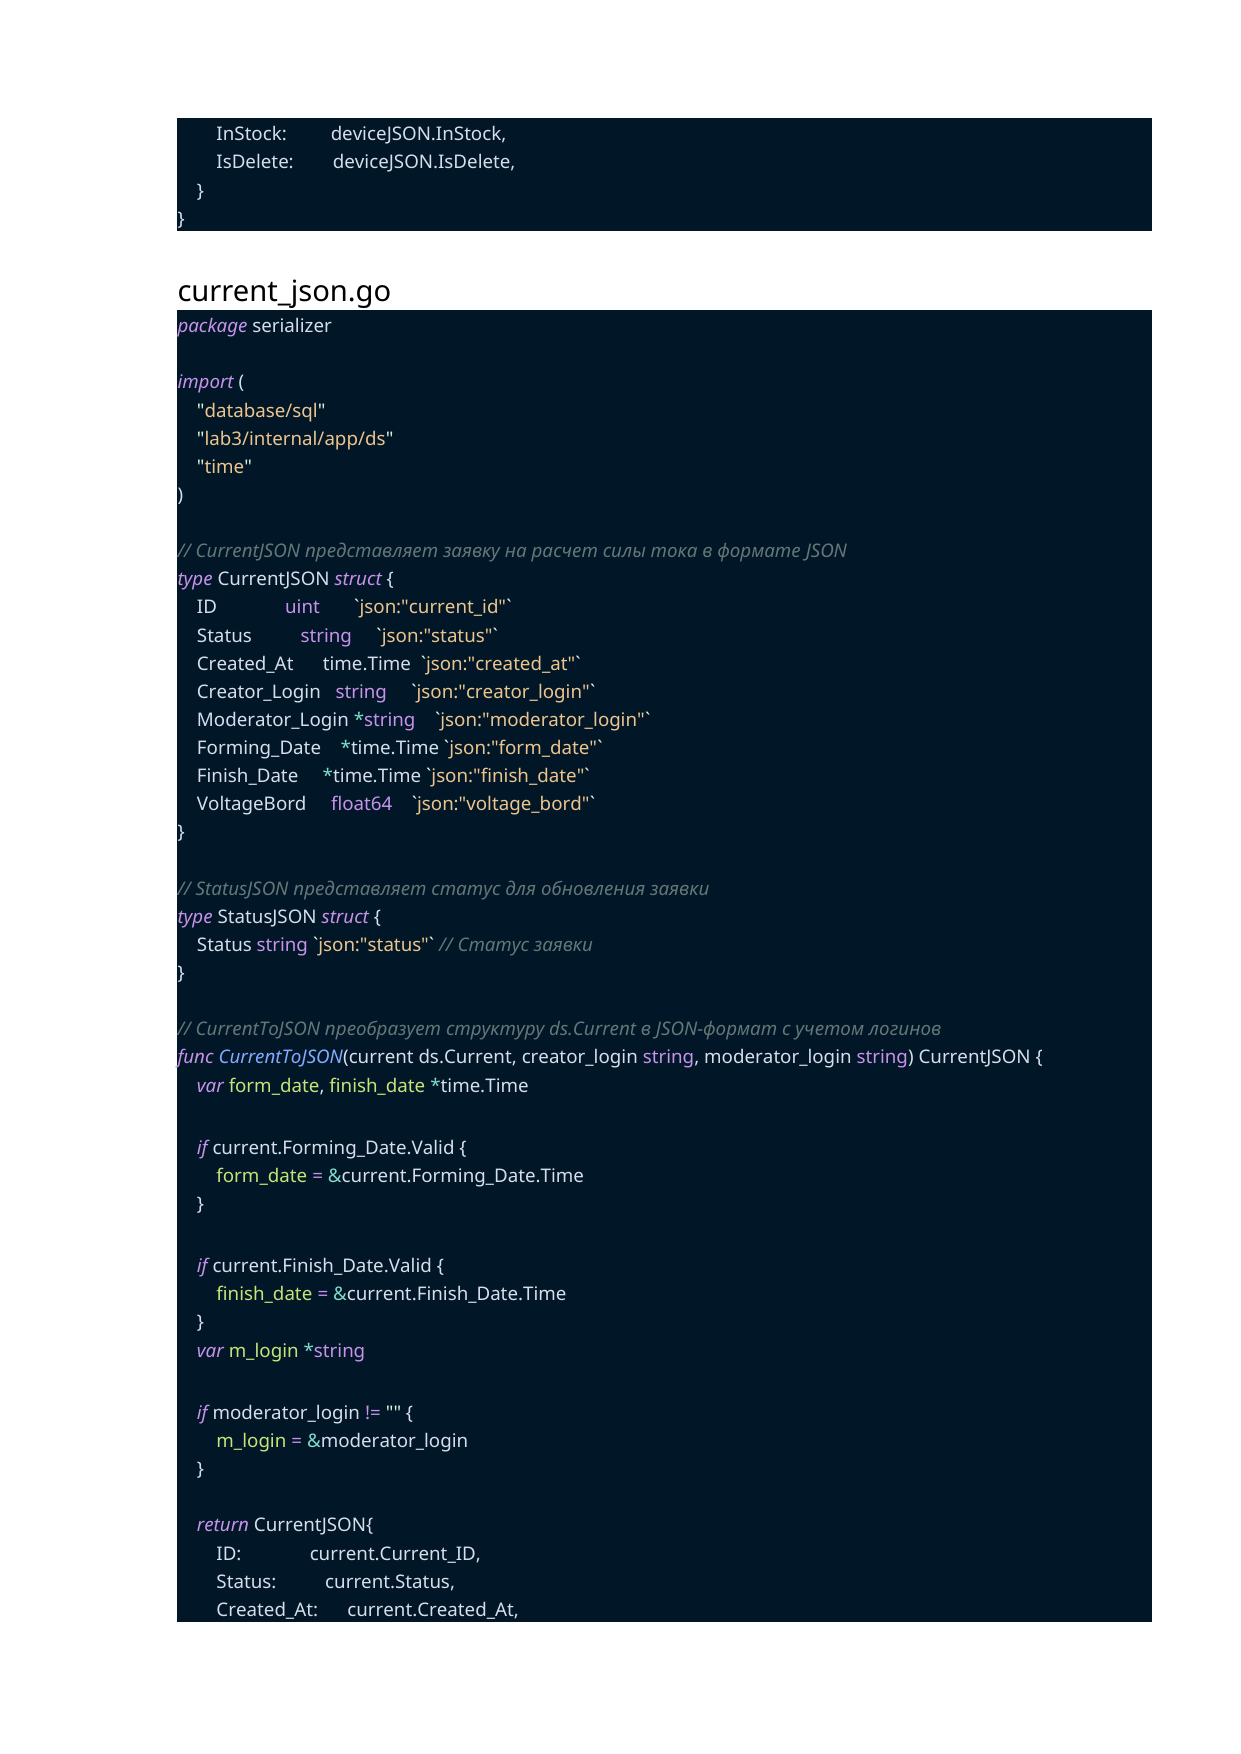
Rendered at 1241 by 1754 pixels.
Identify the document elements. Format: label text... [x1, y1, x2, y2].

text type CurrentJSON struct { [177, 563, 1152, 591]
text if current.Forming_Date.Valid { [177, 1132, 1152, 1160]
text if moderator_login != "" { [177, 1397, 1152, 1425]
text ) [177, 479, 1152, 507]
text // CurrentJSON представляет заявку на расчет силы тока в формате JSON [177, 535, 1152, 563]
text m_login = &moderator_login [177, 1425, 1152, 1453]
text } [177, 174, 1152, 202]
text } [177, 1306, 1152, 1334]
text Creator_Login string `json:"creator_login"` [177, 676, 1152, 704]
text } [177, 816, 1152, 844]
text form_date = &current.Forming_Date.Time [177, 1160, 1152, 1188]
text // CurrentToJSON преобразует структуру ds.Current в JSON-формат с учетом логинов [177, 1013, 1152, 1041]
text IsDelete: deviceJSON.IsDelete, [177, 146, 1152, 174]
text Finish_Date *time.Time `json:"finish_date"` [177, 760, 1152, 788]
text } [177, 957, 1152, 985]
text finish_date = &current.Finish_Date.Time [177, 1278, 1152, 1306]
text func CurrentToJSON(current ds.Current, creator_login string, moderator_login string) CurrentJSON { [177, 1041, 1152, 1069]
text package serializer [177, 310, 1152, 338]
text ID: current.Current_ID, [177, 1537, 1152, 1565]
text Moderator_Login *string `json:"moderator_login"` [177, 704, 1152, 732]
text } [177, 202, 1152, 231]
text // StatusJSON представляет статус для обновления заявки [177, 872, 1152, 901]
text var form_date, finish_date *time.Time [177, 1069, 1152, 1097]
text Created_At: current.Created_At, [177, 1593, 1152, 1622]
text return CurrentJSON{ [177, 1509, 1152, 1537]
text Created_At time.Time `json:"created_at"` [177, 647, 1152, 676]
text if current.Finish_Date.Valid { [177, 1250, 1152, 1278]
text } [177, 1188, 1152, 1216]
text import ( [177, 366, 1152, 394]
text Status: current.Status, [177, 1565, 1152, 1593]
text InStock: deviceJSON.InStock, [177, 118, 1152, 146]
text current_json.go [177, 270, 1152, 310]
text Status string `json:"status"` // Статус заявки [177, 929, 1152, 957]
text type StatusJSON struct { [177, 901, 1152, 929]
text "lab3/internal/app/ds" [177, 422, 1152, 451]
text } [177, 1453, 1152, 1481]
text var m_login *string [177, 1334, 1152, 1362]
text "database/sql" [177, 394, 1152, 422]
text "time" [177, 451, 1152, 479]
text Forming_Date *time.Time `json:"form_date"` [177, 732, 1152, 760]
text ID uint `json:"current_id"` [177, 591, 1152, 619]
text VoltageBord float64 `json:"voltage_bord"` [177, 788, 1152, 816]
text Status string `json:"status"` [177, 619, 1152, 647]
